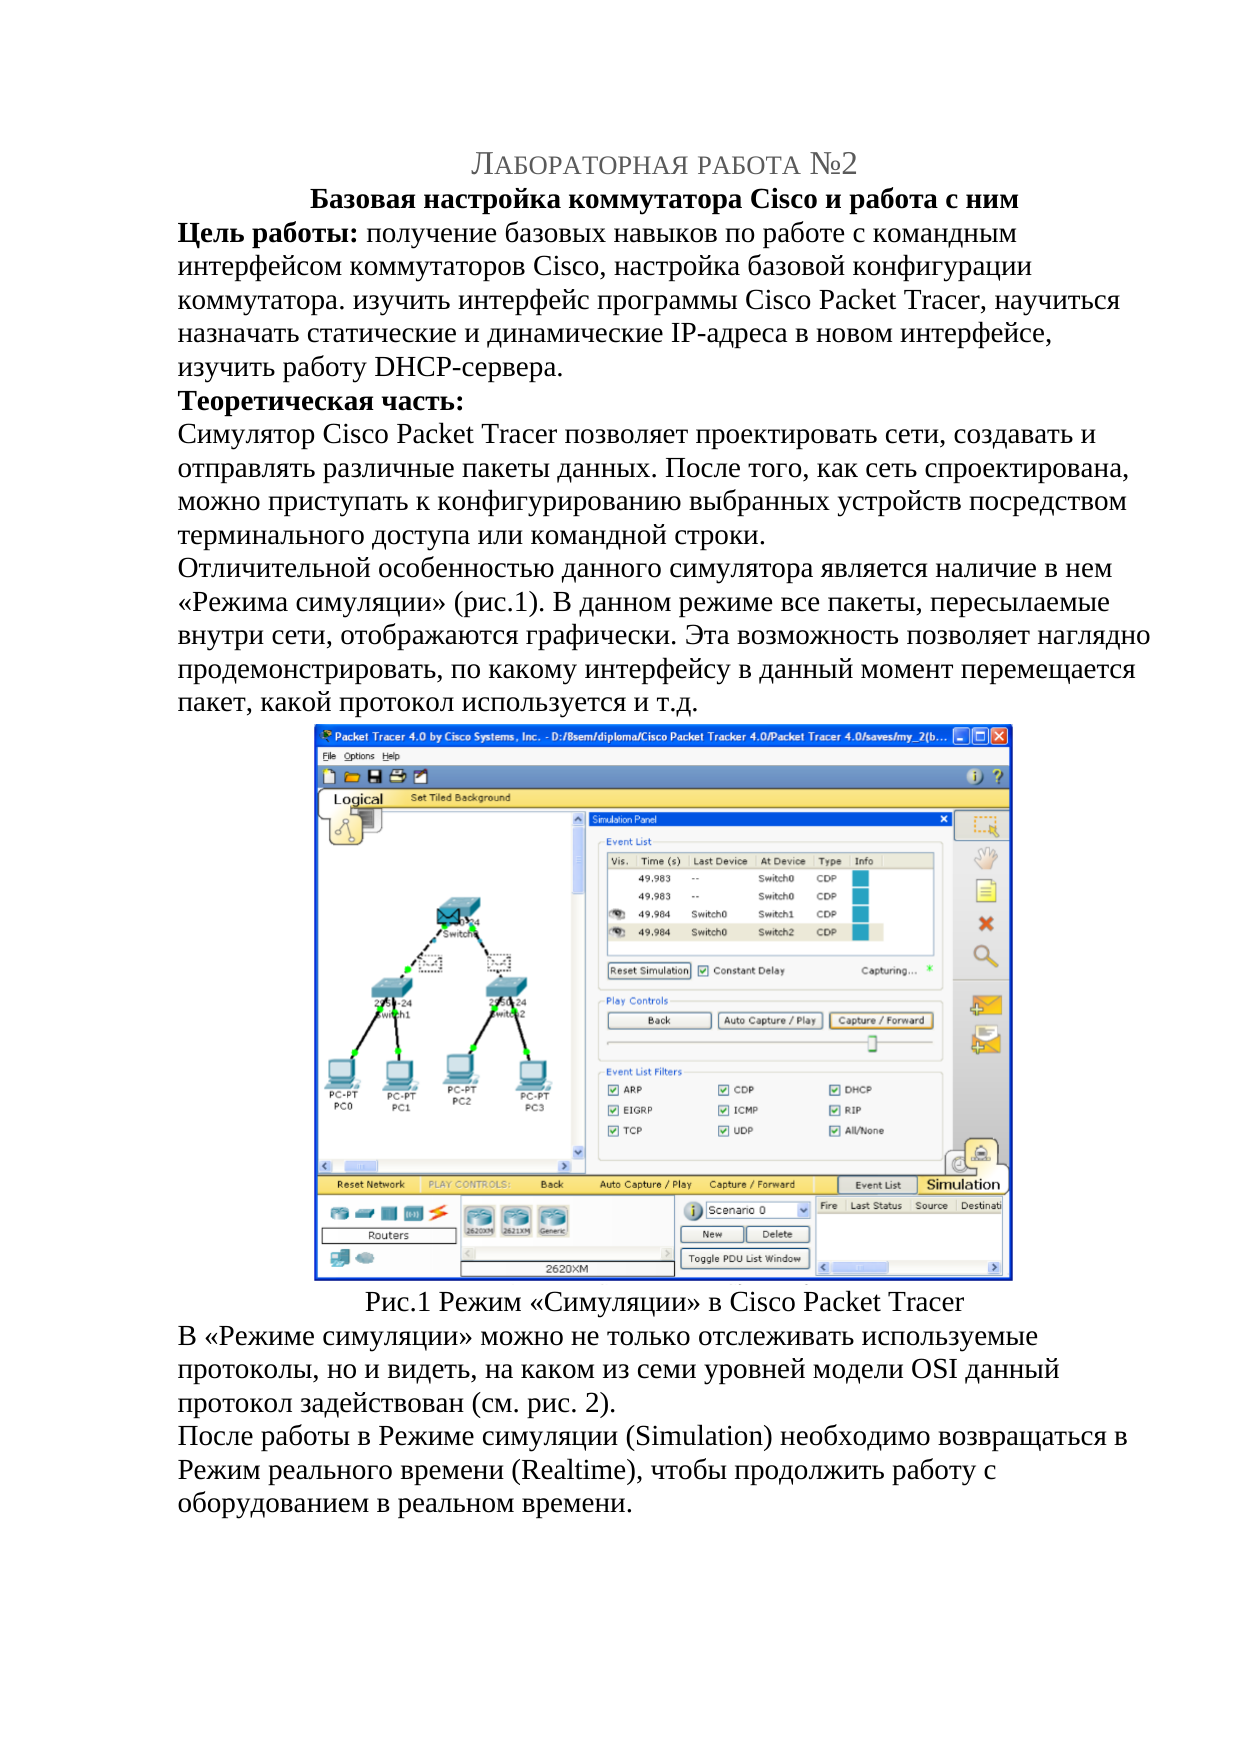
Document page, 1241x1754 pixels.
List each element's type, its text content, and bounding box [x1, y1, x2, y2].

text Рис.1 Режим «Симуляции» в Cisco Packet Tracer [177, 1284, 1152, 1318]
text В «Режиме симуляции» можно не только отслеживать используемые протоколы, но и видеть, на каком из семи уровней модели OSI данный протокол задействован (см. рис. 2). [177, 1318, 1152, 1418]
text Теоретическая часть: [177, 383, 1152, 416]
text После работы в Режиме симуляции (Simulation) необходимо возвращаться в Режим реального времени (Realtime), чтобы продолжить работу с оборудованием в реальном времени. [177, 1418, 1152, 1519]
text Отличительной особенностью данного симулятора является наличие в нем «Режима симуляции» (рис.1). В данном режиме все пакеты, пересылаемые внутри сети, отображаются графически. Эта возможность позволяет наглядно продемонстрировать, по какому интерфейсу в данный момент перемещается пакет, какой протокол используется и т.д. [177, 550, 1152, 718]
picture [311, 718, 1018, 1285]
text Цель работы: получение базовых навыков по работе с командным интерфейсом коммутаторов Cisco, настройка базовой конфигурации коммутатора. изучить интерфейс программы Cisco Packet Tracer, научиться назначать статические и динамические IP-адреса в новом интерфейсе, изучить работу DHCP-сервера. [177, 215, 1152, 383]
text Базовая настройка коммутатора Cisco и работа с ним [177, 181, 1152, 215]
subtitle Лабораторная работа №2 [177, 143, 1152, 181]
text Симулятор Cisco Packet Tracer позволяет проектировать сети, создавать и отправлять различные пакеты данных. После того, как сеть спроектирована, можно приступать к конфигурированию выбранных устройств посредством терминального доступа или командной строки. [177, 416, 1152, 550]
